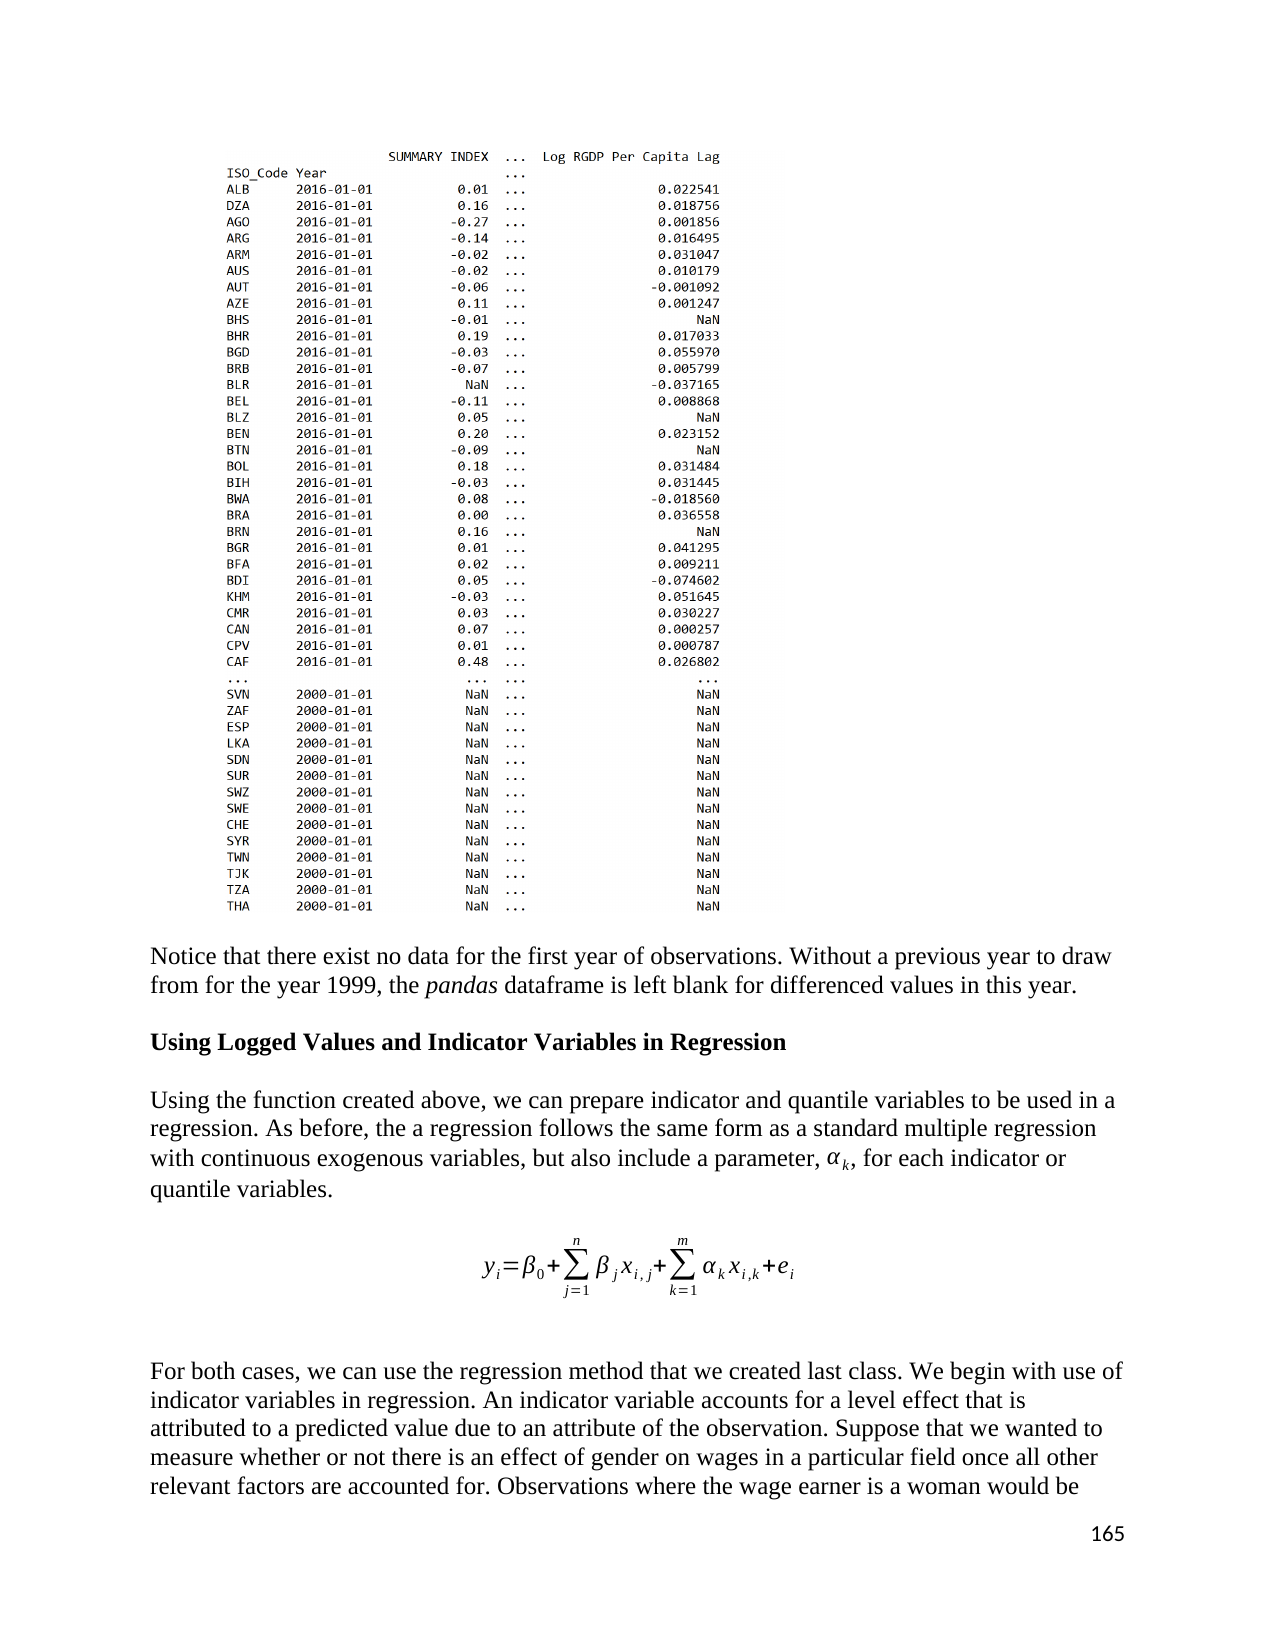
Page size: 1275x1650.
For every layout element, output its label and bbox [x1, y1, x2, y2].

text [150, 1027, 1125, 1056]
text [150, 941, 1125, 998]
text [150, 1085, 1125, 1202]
picture [225, 150, 785, 913]
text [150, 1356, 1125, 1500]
